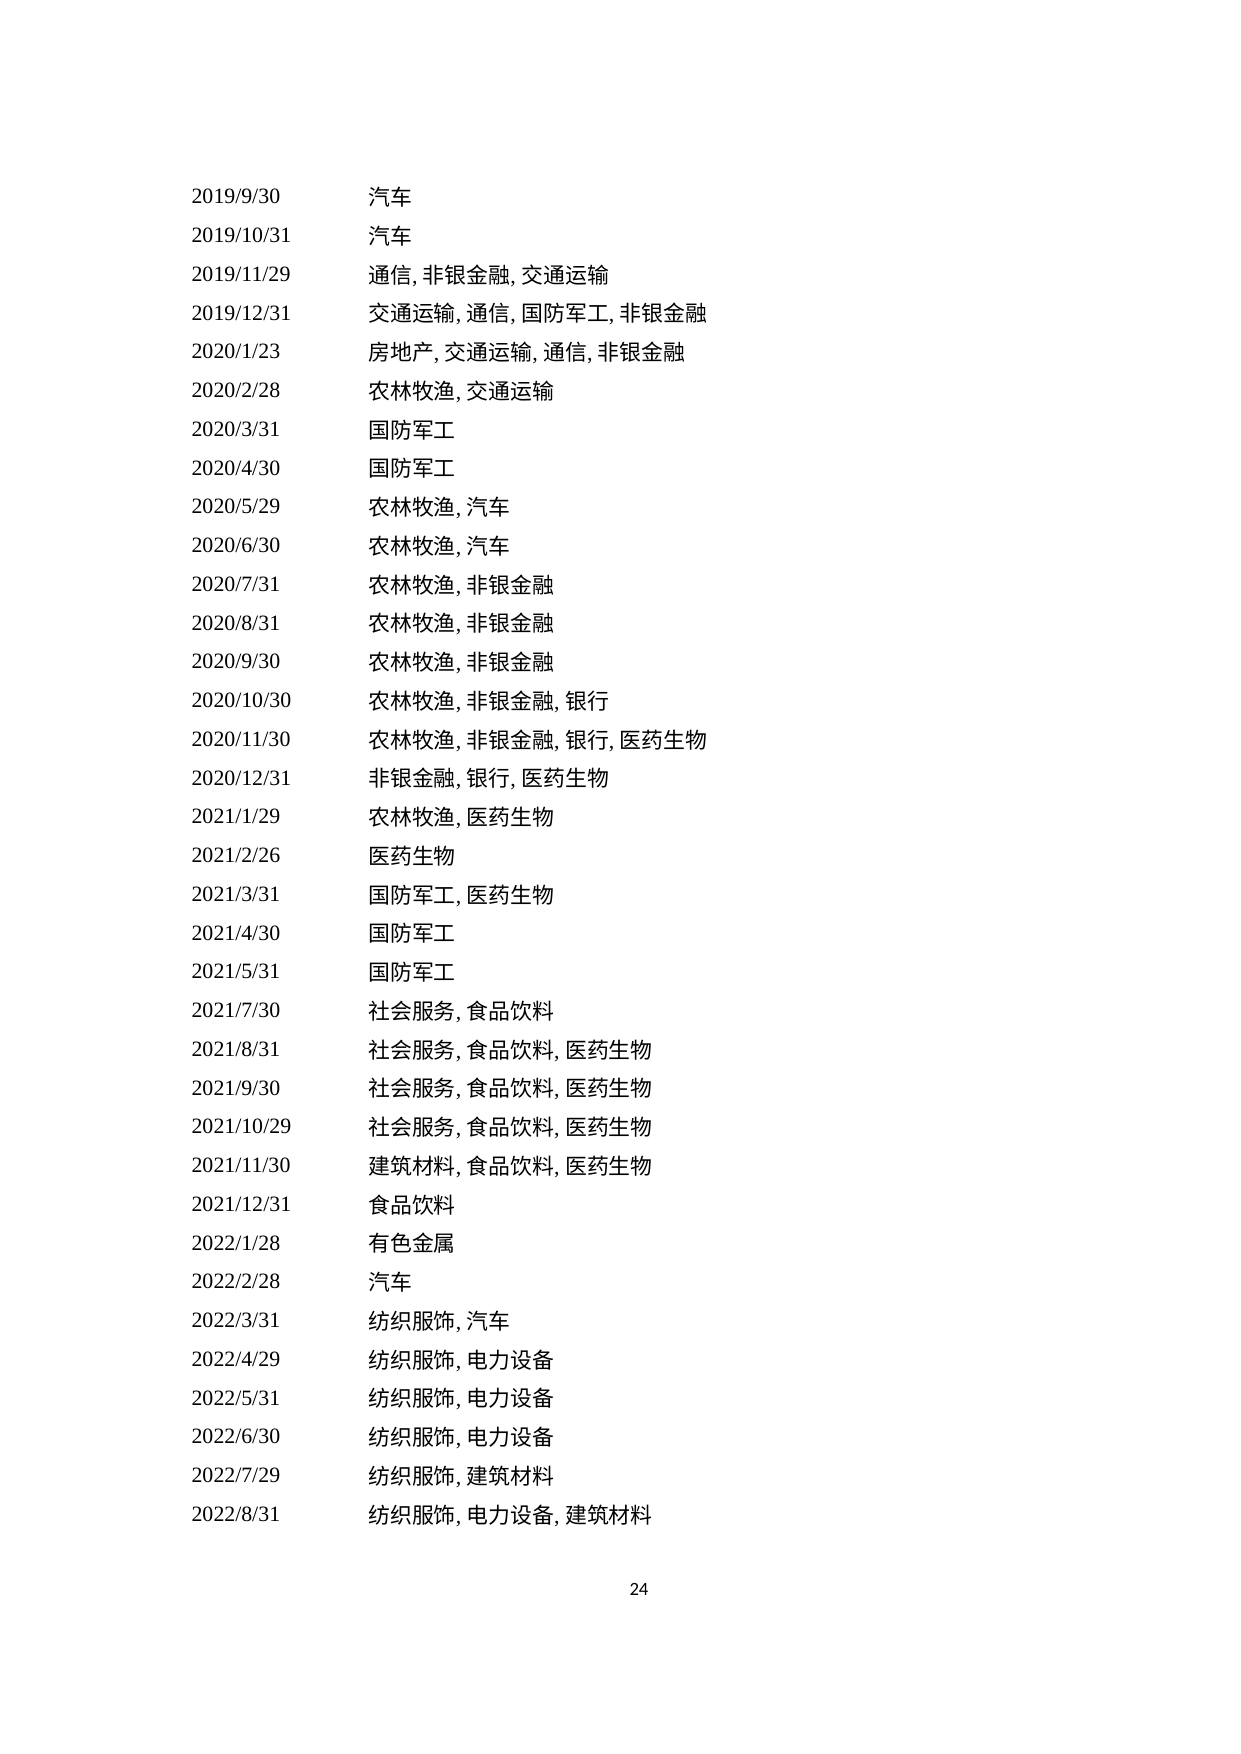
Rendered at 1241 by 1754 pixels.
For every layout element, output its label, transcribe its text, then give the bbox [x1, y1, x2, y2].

table_cell 农林牧渔, 非银金融, 银行, 医药生物 [313, 722, 978, 761]
table_cell 2021/4/30 [136, 916, 313, 955]
table_cell 2019/11/29 [136, 257, 313, 296]
table_cell 纺织服饰, 建筑材料 [313, 1459, 978, 1497]
table_cell 国防军工, 医药生物 [313, 877, 978, 916]
table_cell 农林牧渔, 非银金融 [313, 567, 978, 606]
table_cell 2020/8/31 [136, 606, 313, 645]
table_cell 通信, 非银金融, 交通运输 [313, 257, 978, 296]
table_cell 农林牧渔, 非银金融 [313, 645, 978, 683]
table_cell 纺织服饰, 电力设备 [313, 1420, 978, 1458]
table_cell 交通运输, 通信, 国防军工, 非银金融 [313, 296, 978, 335]
table_cell 2022/8/31 [136, 1497, 313, 1536]
table_cell 2022/4/29 [136, 1342, 313, 1381]
table_cell 纺织服饰, 电力设备 [313, 1342, 978, 1381]
table_cell 汽车 [313, 219, 978, 257]
table_cell 2020/5/29 [136, 490, 313, 528]
table_cell 国防军工 [313, 451, 978, 490]
table_cell 2020/11/30 [136, 722, 313, 761]
table_cell 2020/1/23 [136, 335, 313, 373]
table_cell 国防军工 [313, 916, 978, 955]
table_cell 农林牧渔, 汽车 [313, 490, 978, 528]
table_cell 纺织服饰, 汽车 [313, 1304, 978, 1342]
table_cell 2021/10/29 [136, 1110, 313, 1148]
table_cell 2022/2/28 [136, 1265, 313, 1303]
table_cell 2020/4/30 [136, 451, 313, 490]
table_cell 国防军工 [313, 955, 978, 993]
table_cell 纺织服饰, 电力设备 [313, 1381, 978, 1420]
table_cell 社会服务, 食品饮料, 医药生物 [313, 1032, 978, 1071]
table_cell 农林牧渔, 非银金融 [313, 606, 978, 645]
table_cell 汽车 [313, 1265, 978, 1303]
table_cell 社会服务, 食品饮料, 医药生物 [313, 1071, 978, 1110]
table_cell 2020/9/30 [136, 645, 313, 683]
table_cell 2022/5/31 [136, 1381, 313, 1420]
table_cell 纺织服饰, 电力设备, 建筑材料 [313, 1497, 978, 1536]
table_cell 有色金属 [313, 1226, 978, 1265]
table_cell 2020/6/30 [136, 529, 313, 567]
table_cell 房地产, 交通运输, 通信, 非银金融 [313, 335, 978, 373]
table_cell 农林牧渔, 汽车 [313, 529, 978, 567]
table_cell 2021/1/29 [136, 800, 313, 838]
table_cell 2019/12/31 [136, 296, 313, 335]
table_cell 2020/12/31 [136, 761, 313, 800]
table_cell 2020/10/30 [136, 684, 313, 722]
table_cell 2022/7/29 [136, 1459, 313, 1497]
table_cell 农林牧渔, 非银金融, 银行 [313, 684, 978, 722]
table_cell 2019/10/31 [136, 219, 313, 257]
table_cell 2021/3/31 [136, 877, 313, 916]
table_cell 农林牧渔, 交通运输 [313, 374, 978, 412]
table_cell 2020/3/31 [136, 412, 313, 451]
table_cell 2020/2/28 [136, 374, 313, 412]
table_cell 2022/3/31 [136, 1304, 313, 1342]
table_cell 2021/11/30 [136, 1149, 313, 1187]
table_cell 2021/5/31 [136, 955, 313, 993]
table_cell 2022/6/30 [136, 1420, 313, 1458]
table_cell 2021/8/31 [136, 1032, 313, 1071]
table_cell 社会服务, 食品饮料, 医药生物 [313, 1110, 978, 1148]
table_cell 2019/9/30 [136, 180, 313, 218]
table_cell 2022/1/28 [136, 1226, 313, 1265]
table_cell 2021/2/26 [136, 839, 313, 877]
table_cell 医药生物 [313, 839, 978, 877]
table_cell 非银金融, 银行, 医药生物 [313, 761, 978, 800]
table_cell 2021/12/31 [136, 1187, 313, 1226]
table_cell 国防军工 [313, 412, 978, 451]
table_cell 社会服务, 食品饮料 [313, 994, 978, 1032]
table_cell 2021/7/30 [136, 994, 313, 1032]
table_cell 2020/7/31 [136, 567, 313, 606]
table_cell 食品饮料 [313, 1187, 978, 1226]
table_cell 农林牧渔, 医药生物 [313, 800, 978, 838]
table_cell 建筑材料, 食品饮料, 医药生物 [313, 1149, 978, 1187]
table_cell 2021/9/30 [136, 1071, 313, 1110]
table_cell 汽车 [313, 180, 978, 218]
